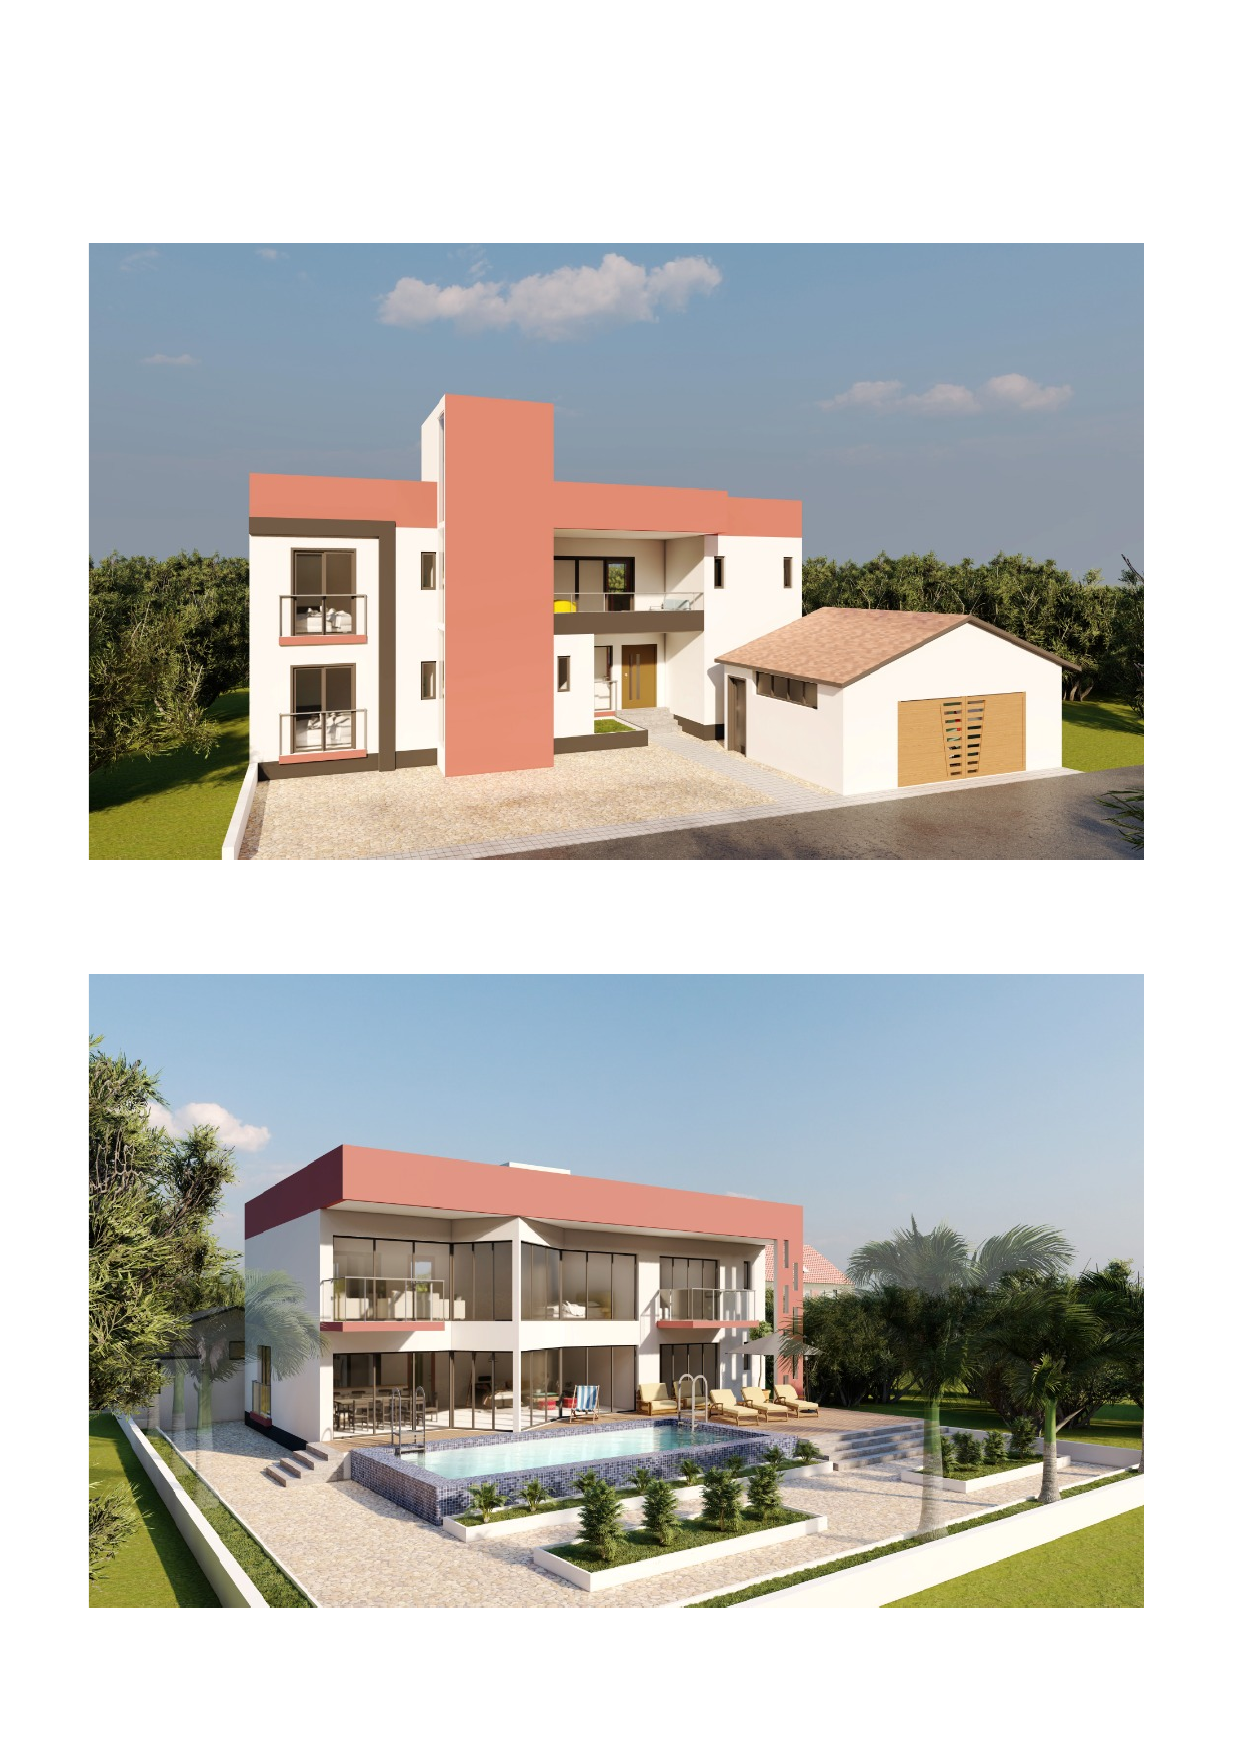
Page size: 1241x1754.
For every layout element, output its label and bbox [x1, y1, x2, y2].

picture [88, 243, 1144, 860]
picture [88, 974, 1144, 1608]
